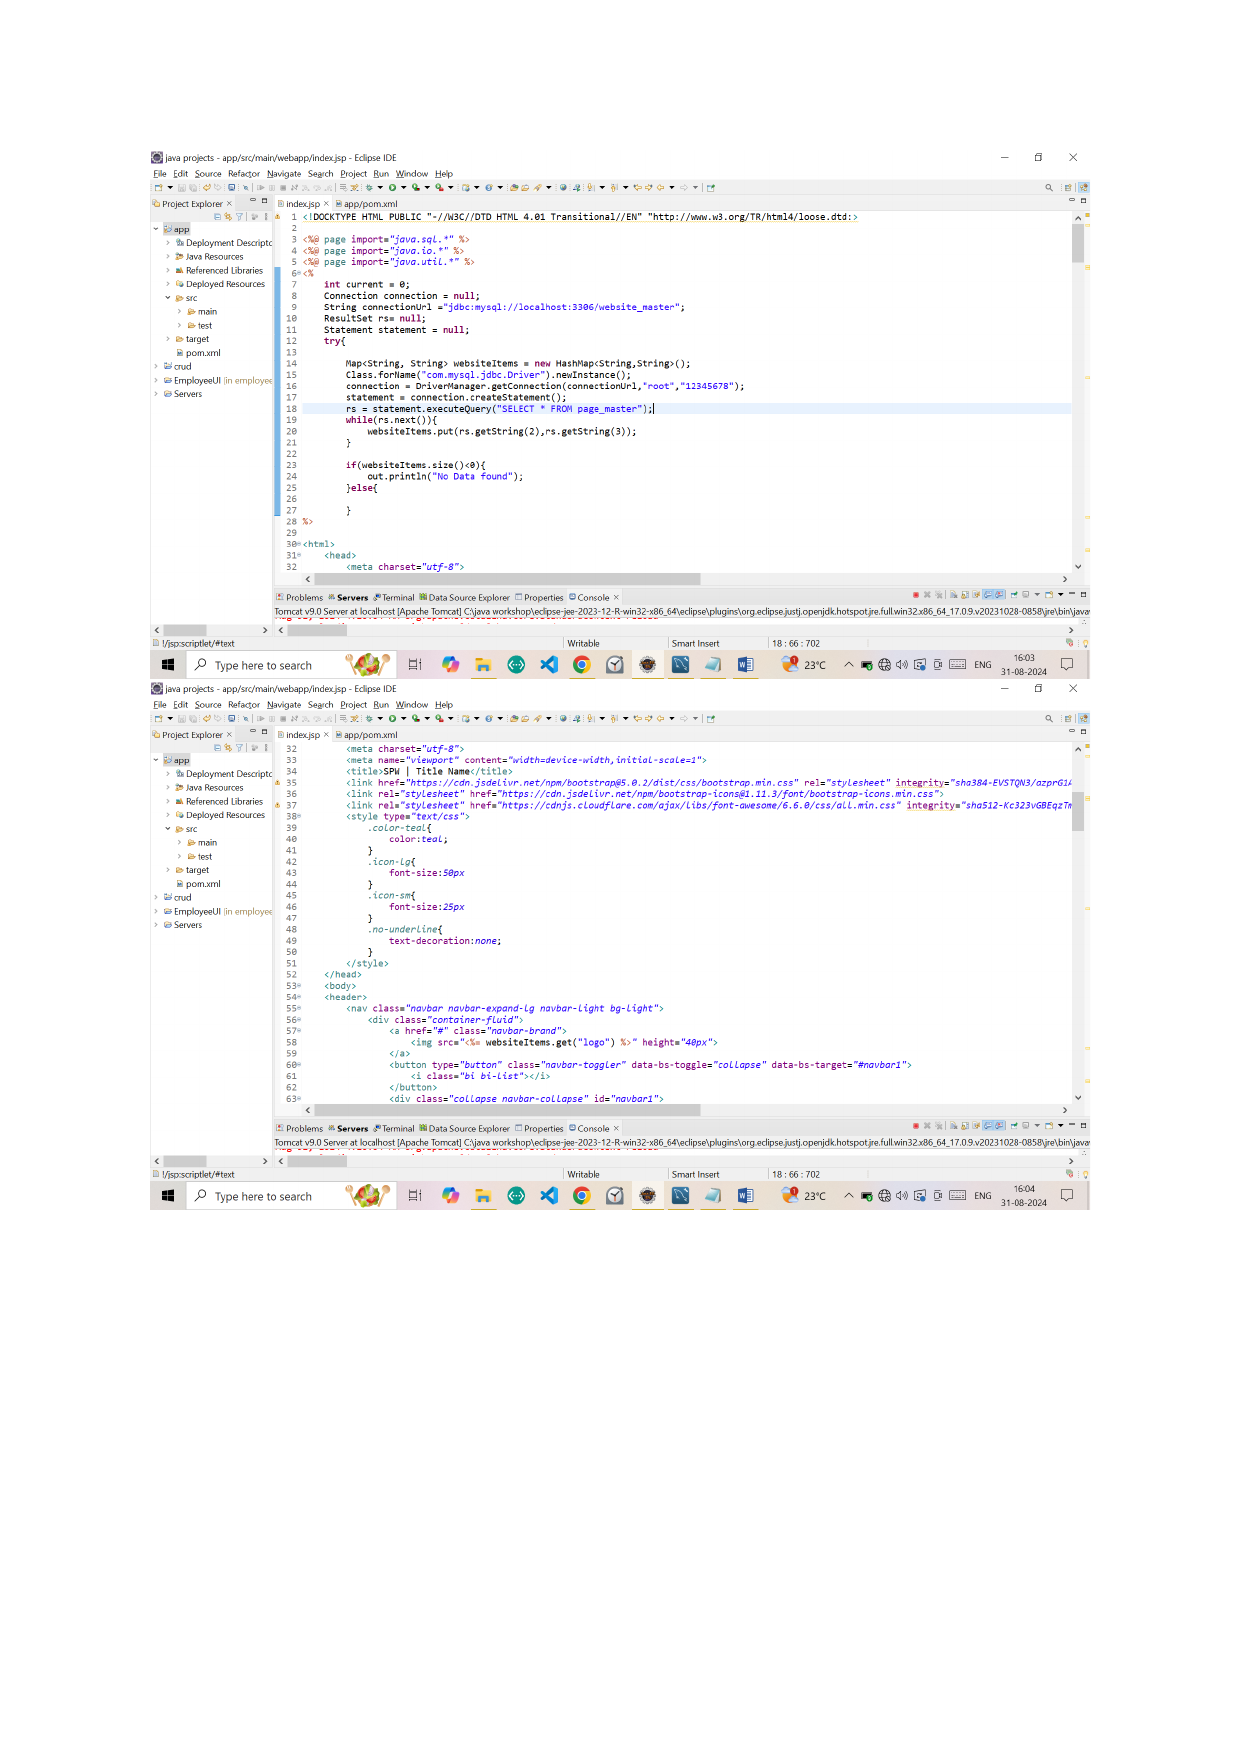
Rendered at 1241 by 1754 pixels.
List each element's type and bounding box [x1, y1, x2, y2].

picture [150, 150, 1091, 679]
picture [150, 681, 1091, 1210]
